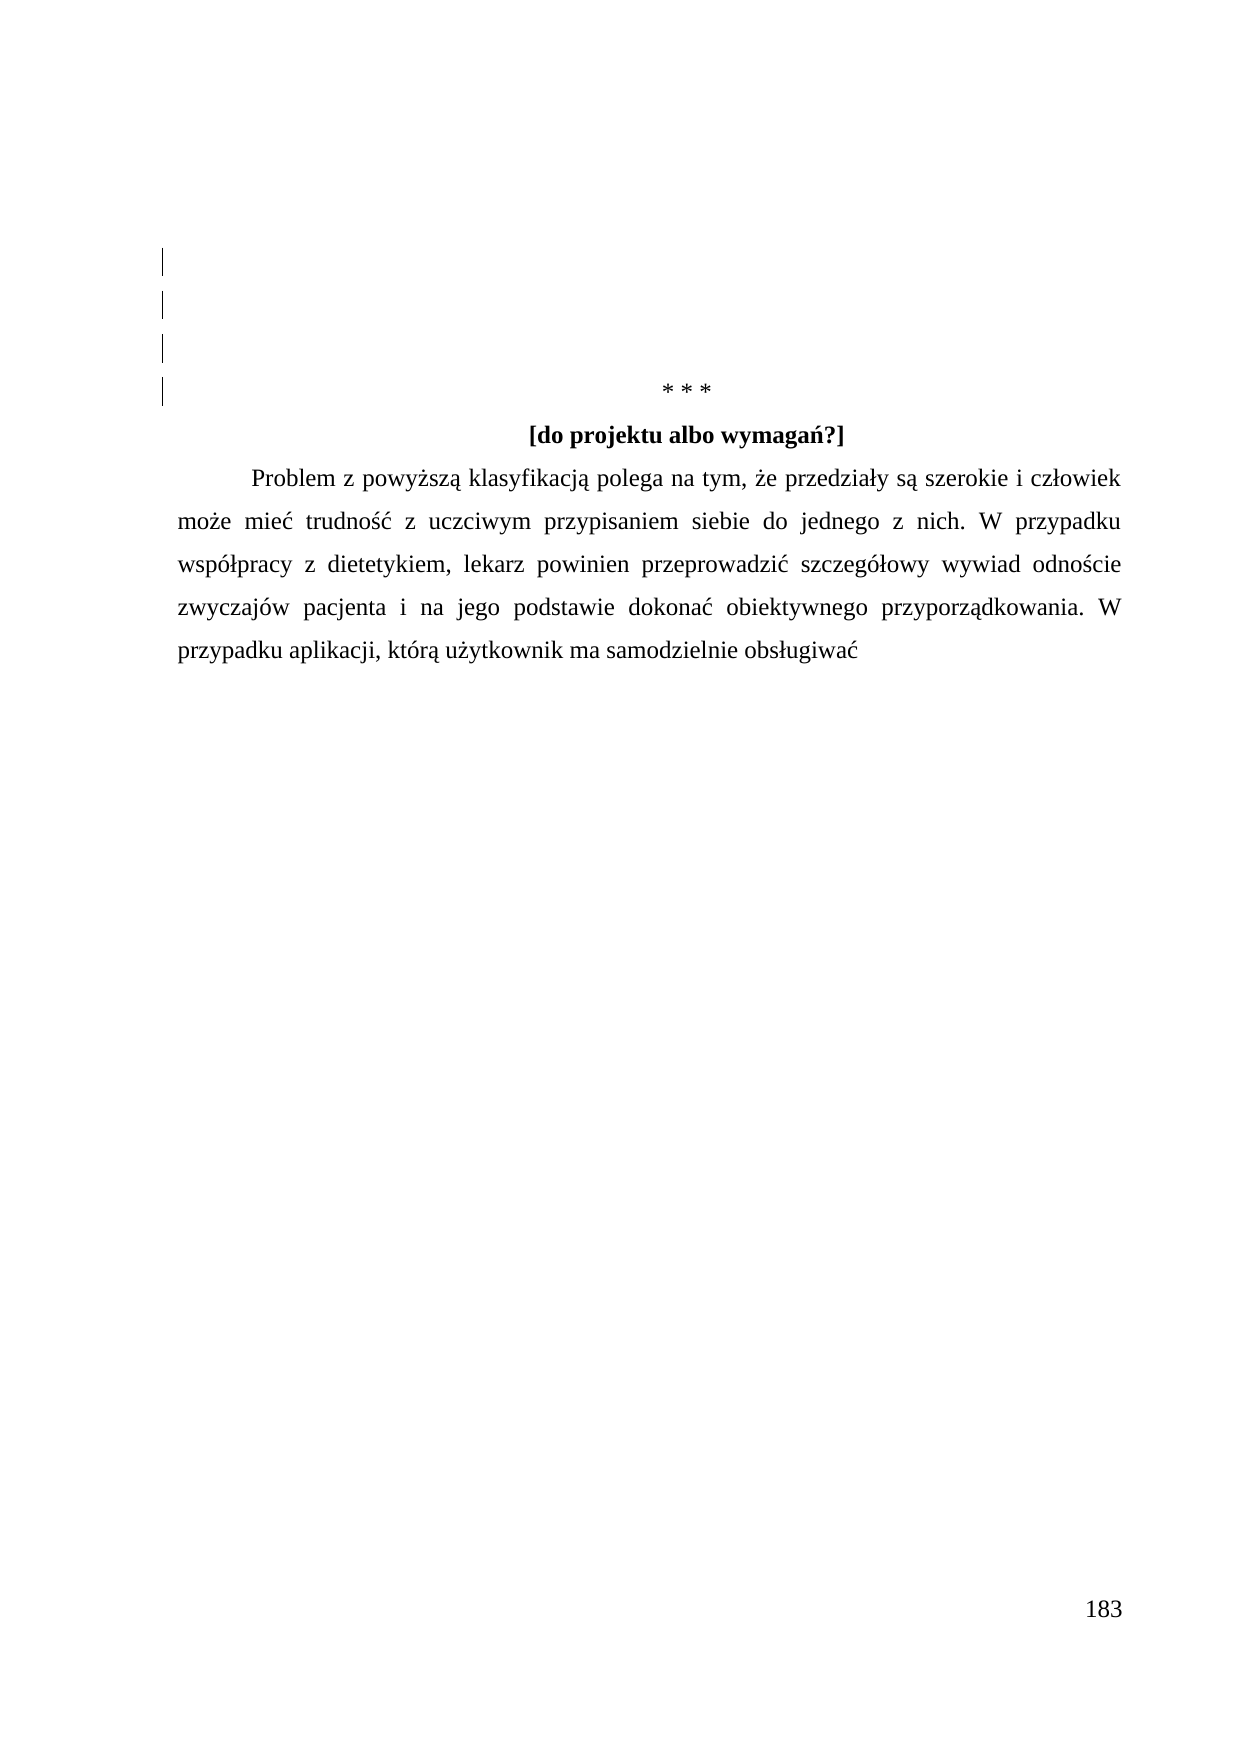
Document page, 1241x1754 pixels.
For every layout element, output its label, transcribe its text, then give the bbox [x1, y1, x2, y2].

text [do projektu albo wymagań?] [177, 420, 1122, 449]
text Problem z powyższą klasyfikacją polega na tym, że przedziały są szerokie i człowiek może mieć trudność z uczciwym przypisaniem siebie do jednego z nich. W przypadku współpracy z dietetykiem, lekarz powinien przeprowadzić szczegółowy wywiad odnoście zwyczajów pacjenta i na jego podstawie dokonać obiektywnego przyporządkowania. W przypadku aplikacji, którą użytkownik ma samodzielnie obsługiwać [177, 463, 1122, 664]
text * * * [177, 377, 1122, 406]
